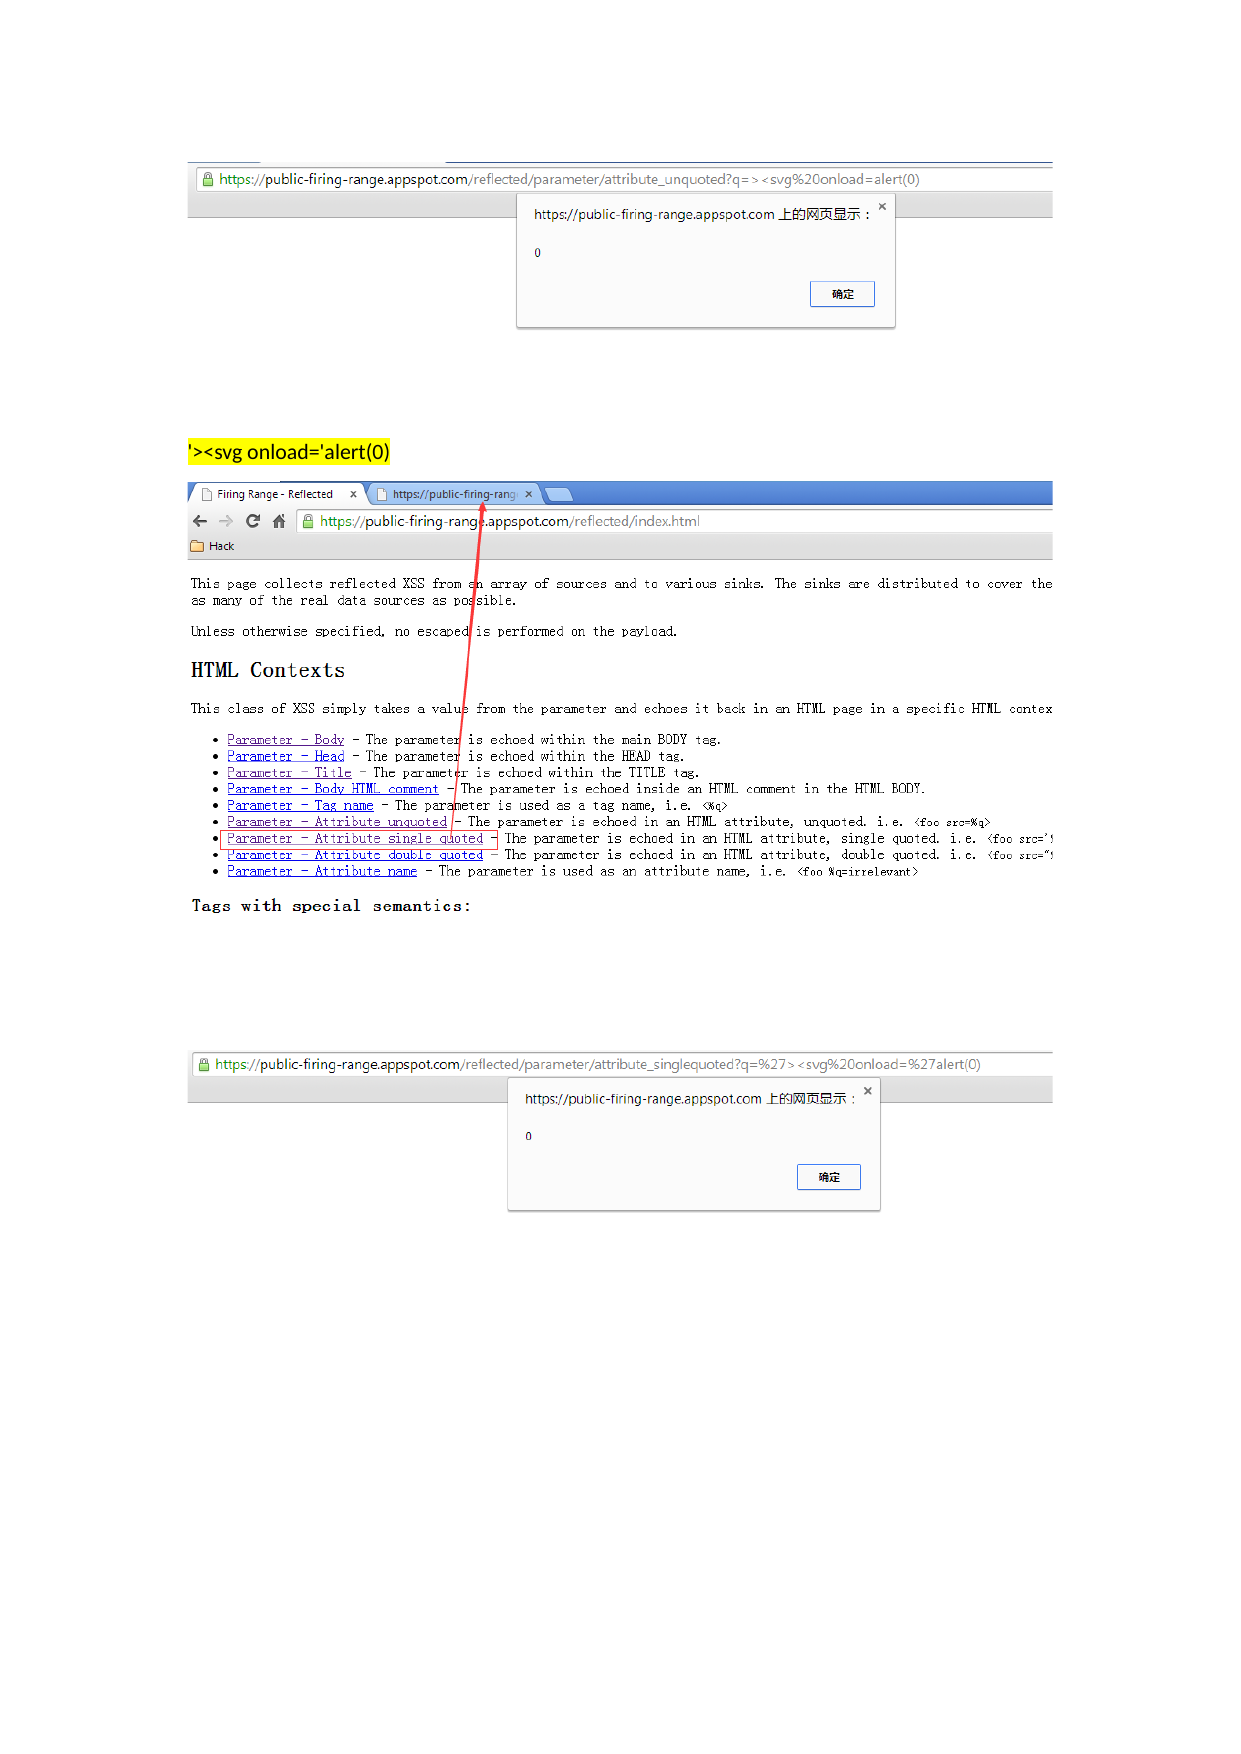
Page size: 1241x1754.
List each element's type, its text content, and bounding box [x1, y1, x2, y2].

text '><svg onload='alert(0) [187, 435, 1053, 468]
picture [187, 1050, 1053, 1258]
picture [187, 481, 1053, 927]
picture [187, 162, 1053, 403]
